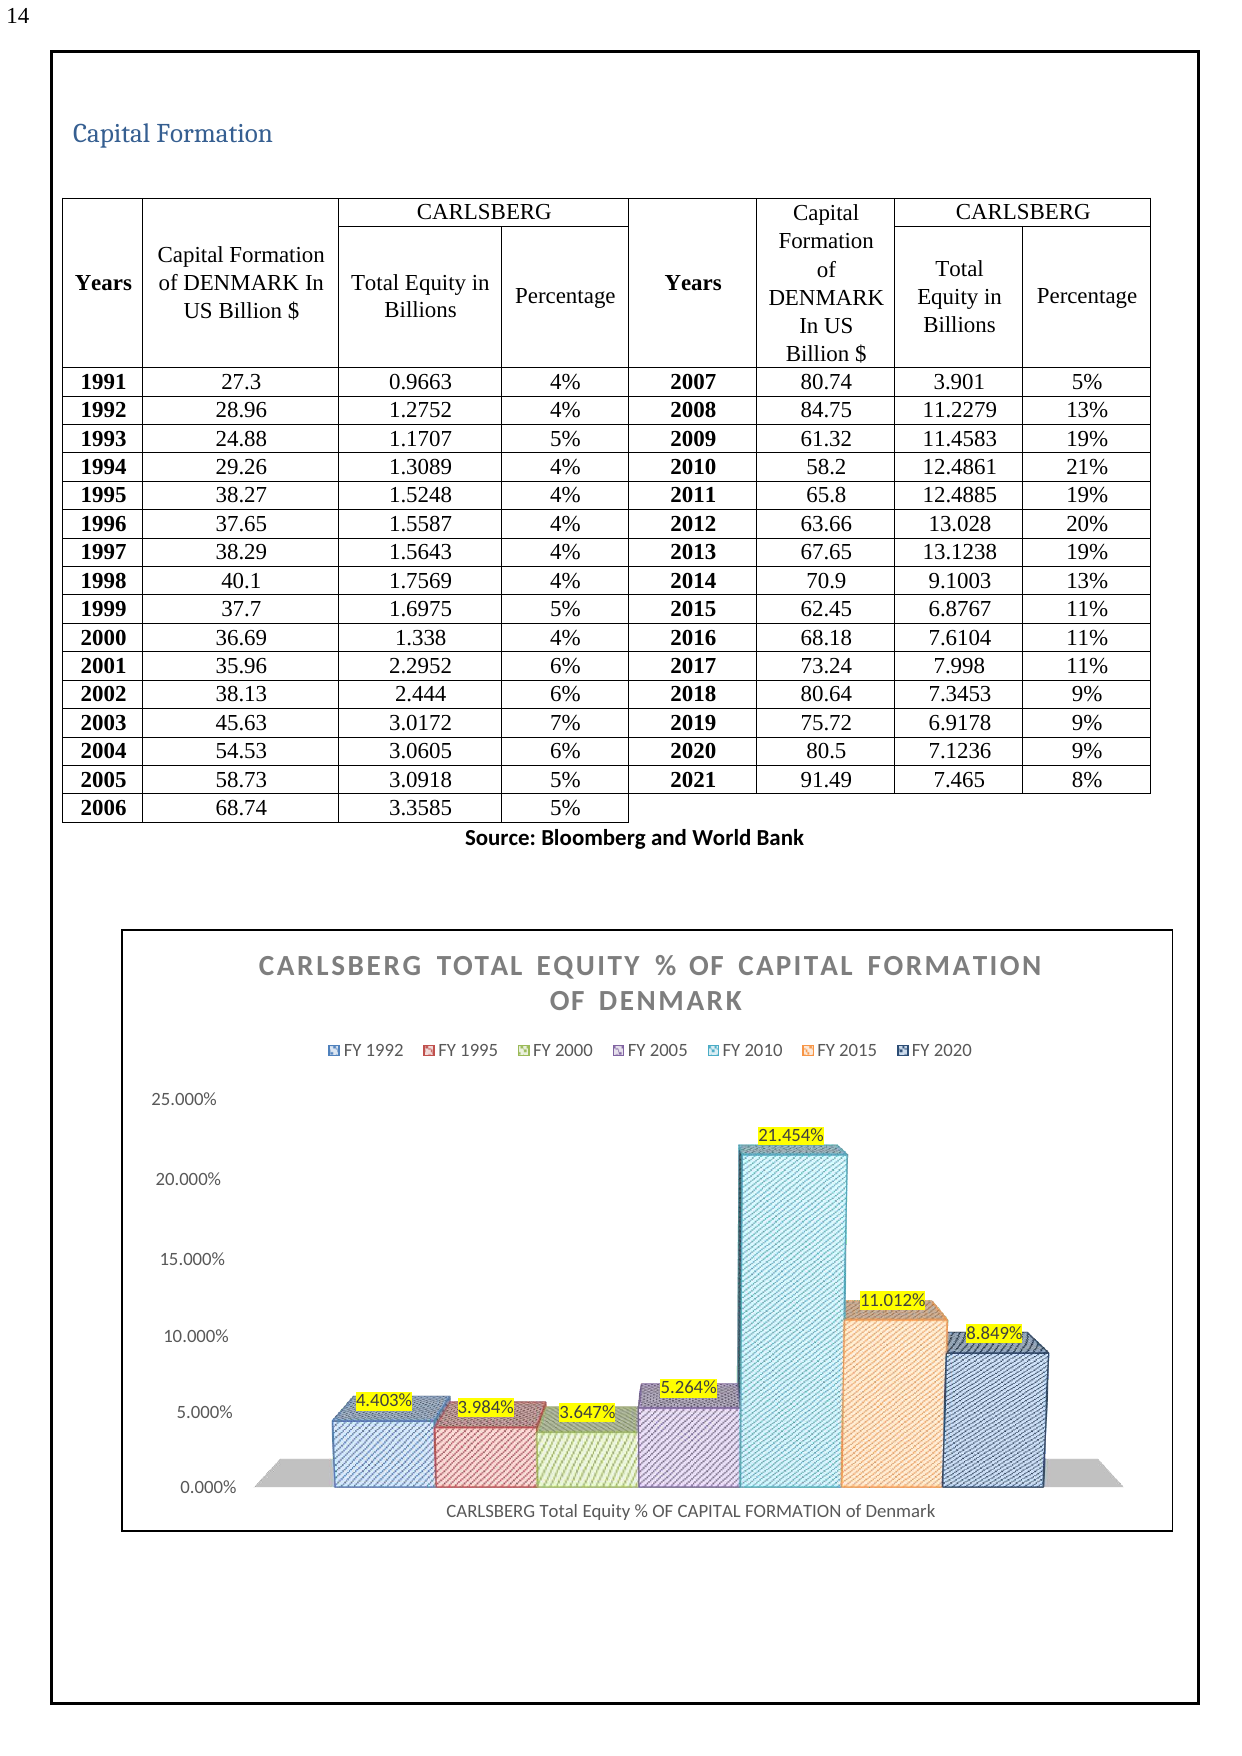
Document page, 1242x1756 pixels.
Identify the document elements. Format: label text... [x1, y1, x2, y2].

picture [614, 1046, 623, 1055]
table_cell Total Equity in Billions [339, 227, 501, 367]
table_cell 20% [1023, 510, 1150, 537]
table_cell 13% [1023, 397, 1150, 424]
table_header Years [63, 199, 142, 367]
table_cell 1.7569 [339, 567, 501, 594]
table_cell 7% [502, 709, 628, 737]
table_cell 2017 [629, 652, 756, 680]
table_cell 68.18 [757, 624, 894, 651]
table_cell 80.5 [757, 738, 894, 765]
table_cell 24.88 [143, 425, 338, 452]
table_cell 11.4583 [895, 425, 1022, 452]
table_cell 9% [1023, 738, 1150, 765]
picture [899, 1046, 907, 1055]
table_cell 28.96 [143, 397, 338, 424]
table_cell 1.5587 [339, 510, 501, 537]
table_cell 45.63 [143, 709, 338, 737]
picture [330, 1046, 338, 1055]
table_cell 11.2279 [895, 397, 1022, 424]
table_cell 2007 [629, 368, 756, 396]
table_cell 68.74 [143, 794, 338, 822]
table_cell 7.3453 [895, 681, 1022, 708]
table_cell 1992 [63, 397, 142, 424]
table_cell 1995 [63, 482, 142, 509]
table_cell Percentage [502, 227, 628, 367]
table_header Capital Formation of DENMARK In US Billion $ [757, 199, 894, 367]
table_header Years [629, 199, 756, 367]
table_cell 1.5643 [339, 539, 501, 566]
table_cell 29.26 [143, 453, 338, 481]
table_cell 1999 [63, 595, 142, 623]
table_cell 1991 [63, 368, 142, 396]
table_cell 13.1238 [895, 539, 1022, 566]
table_cell 7.6104 [895, 624, 1022, 651]
table_cell 80.74 [757, 368, 894, 396]
table_cell 1.2752 [339, 397, 501, 424]
table_cell 7.1236 [895, 738, 1022, 765]
table_cell Percentage [1023, 227, 1150, 367]
table_cell 2020 [629, 738, 756, 765]
picture [425, 1046, 433, 1055]
table_cell 84.75 [757, 397, 894, 424]
table_cell 13.028 [895, 510, 1022, 537]
table_cell 2.2952 [339, 652, 501, 680]
table_cell 1996 [63, 510, 142, 537]
table_cell 9.1003 [895, 567, 1022, 594]
table_header CARLSBERG [339, 199, 628, 226]
table_cell 11% [1023, 652, 1150, 680]
table_cell 6% [502, 738, 628, 765]
table_cell 37.65 [143, 510, 338, 537]
table_cell 5% [502, 766, 628, 793]
table_cell 2009 [629, 425, 756, 452]
table_cell 4% [502, 539, 628, 566]
table_cell 38.29 [143, 539, 338, 566]
table_cell 5% [1023, 368, 1150, 396]
table_cell 9% [1023, 681, 1150, 708]
table_cell 2014 [629, 567, 756, 594]
table_cell 8% [1023, 766, 1150, 793]
table_cell 2018 [629, 681, 756, 708]
table_cell 6.8767 [895, 595, 1022, 623]
table_cell 2002 [63, 681, 142, 708]
picture [253, 1144, 1124, 1488]
table_cell 1.1707 [339, 425, 501, 452]
table_cell 1.5248 [339, 482, 501, 509]
table_cell 4% [502, 368, 628, 396]
table_cell 27.3 [143, 368, 338, 396]
table_cell 5% [502, 595, 628, 623]
table_cell 2010 [629, 453, 756, 481]
table_cell 12.4861 [895, 453, 1022, 481]
table_cell 6.9178 [895, 709, 1022, 737]
table_cell 38.13 [143, 681, 338, 708]
table_cell 2019 [629, 709, 756, 737]
table_cell 1.338 [339, 624, 501, 651]
table_cell 62.45 [757, 595, 894, 623]
table_cell 1997 [63, 539, 142, 566]
table_cell 12.4885 [895, 482, 1022, 509]
table_cell 6% [502, 681, 628, 708]
table_cell 36.69 [143, 624, 338, 651]
table_cell 2000 [63, 624, 142, 651]
table_cell 1993 [63, 425, 142, 452]
table_cell 3.901 [895, 368, 1022, 396]
picture [709, 1046, 718, 1055]
table_cell 1.3089 [339, 453, 501, 481]
table_cell 2015 [629, 595, 756, 623]
table_cell 80.64 [757, 681, 894, 708]
table_cell 58.2 [757, 453, 894, 481]
table_cell 11% [1023, 624, 1150, 651]
table_cell 1998 [63, 567, 142, 594]
table_cell 2012 [629, 510, 756, 537]
table_cell 2006 [63, 794, 142, 822]
picture [519, 1046, 528, 1055]
table_cell 65.8 [757, 482, 894, 509]
table_cell 2005 [63, 766, 142, 793]
table_cell 2011 [629, 482, 756, 509]
table_cell 4% [502, 567, 628, 594]
table_cell 7.998 [895, 652, 1022, 680]
table_cell 75.72 [757, 709, 894, 737]
table_cell 1.6975 [339, 595, 501, 623]
picture [804, 1046, 813, 1055]
table_cell 9% [1023, 709, 1150, 737]
table_cell 63.66 [757, 510, 894, 537]
table_cell 73.24 [757, 652, 894, 680]
table_cell 6% [502, 652, 628, 680]
table_cell 3.0918 [339, 766, 501, 793]
table_cell 21% [1023, 453, 1150, 481]
table_cell 37.7 [143, 595, 338, 623]
table_cell 35.96 [143, 652, 338, 680]
table_cell 4% [502, 624, 628, 651]
table_cell 38.27 [143, 482, 338, 509]
table_cell 4% [502, 482, 628, 509]
table_cell 2021 [629, 766, 756, 793]
table_cell 2008 [629, 397, 756, 424]
table_header Capital Formation of DENMARK In US Billion $ [143, 199, 338, 367]
table_cell 54.53 [143, 738, 338, 765]
table_cell 2.444 [339, 681, 501, 708]
table_cell 11% [1023, 595, 1150, 623]
table_cell 5% [502, 425, 628, 452]
table_cell 58.73 [143, 766, 338, 793]
table_cell 19% [1023, 425, 1150, 452]
text Capital Formation [73, 118, 1197, 149]
table_cell 2016 [629, 624, 756, 651]
table_cell 70.9 [757, 567, 894, 594]
table_cell 1994 [63, 453, 142, 481]
table_cell 4% [502, 397, 628, 424]
table_cell 3.0172 [339, 709, 501, 737]
table_cell 7.465 [895, 766, 1022, 793]
table_cell 40.1 [143, 567, 338, 594]
table_cell 2013 [629, 539, 756, 566]
table_cell 0.9663 [339, 368, 501, 396]
table_cell Total Equity in Billions [895, 227, 1022, 367]
table_cell 91.49 [757, 766, 894, 793]
table_cell 4% [502, 510, 628, 537]
table_cell [629, 794, 1150, 822]
table_cell 5% [502, 794, 628, 822]
table_cell 2001 [63, 652, 142, 680]
table_cell 4% [502, 453, 628, 481]
table_cell 13% [1023, 567, 1150, 594]
table_cell 19% [1023, 539, 1150, 566]
table_cell 3.3585 [339, 794, 501, 822]
table_cell 2003 [63, 709, 142, 737]
table_header CARLSBERG [895, 199, 1150, 226]
table_cell 2004 [63, 738, 142, 765]
text Source: Bloomberg and World Bank [332, 823, 937, 851]
table_cell 67.65 [757, 539, 894, 566]
table_cell 61.32 [757, 425, 894, 452]
table_cell 19% [1023, 482, 1150, 509]
table_cell 3.0605 [339, 738, 501, 765]
